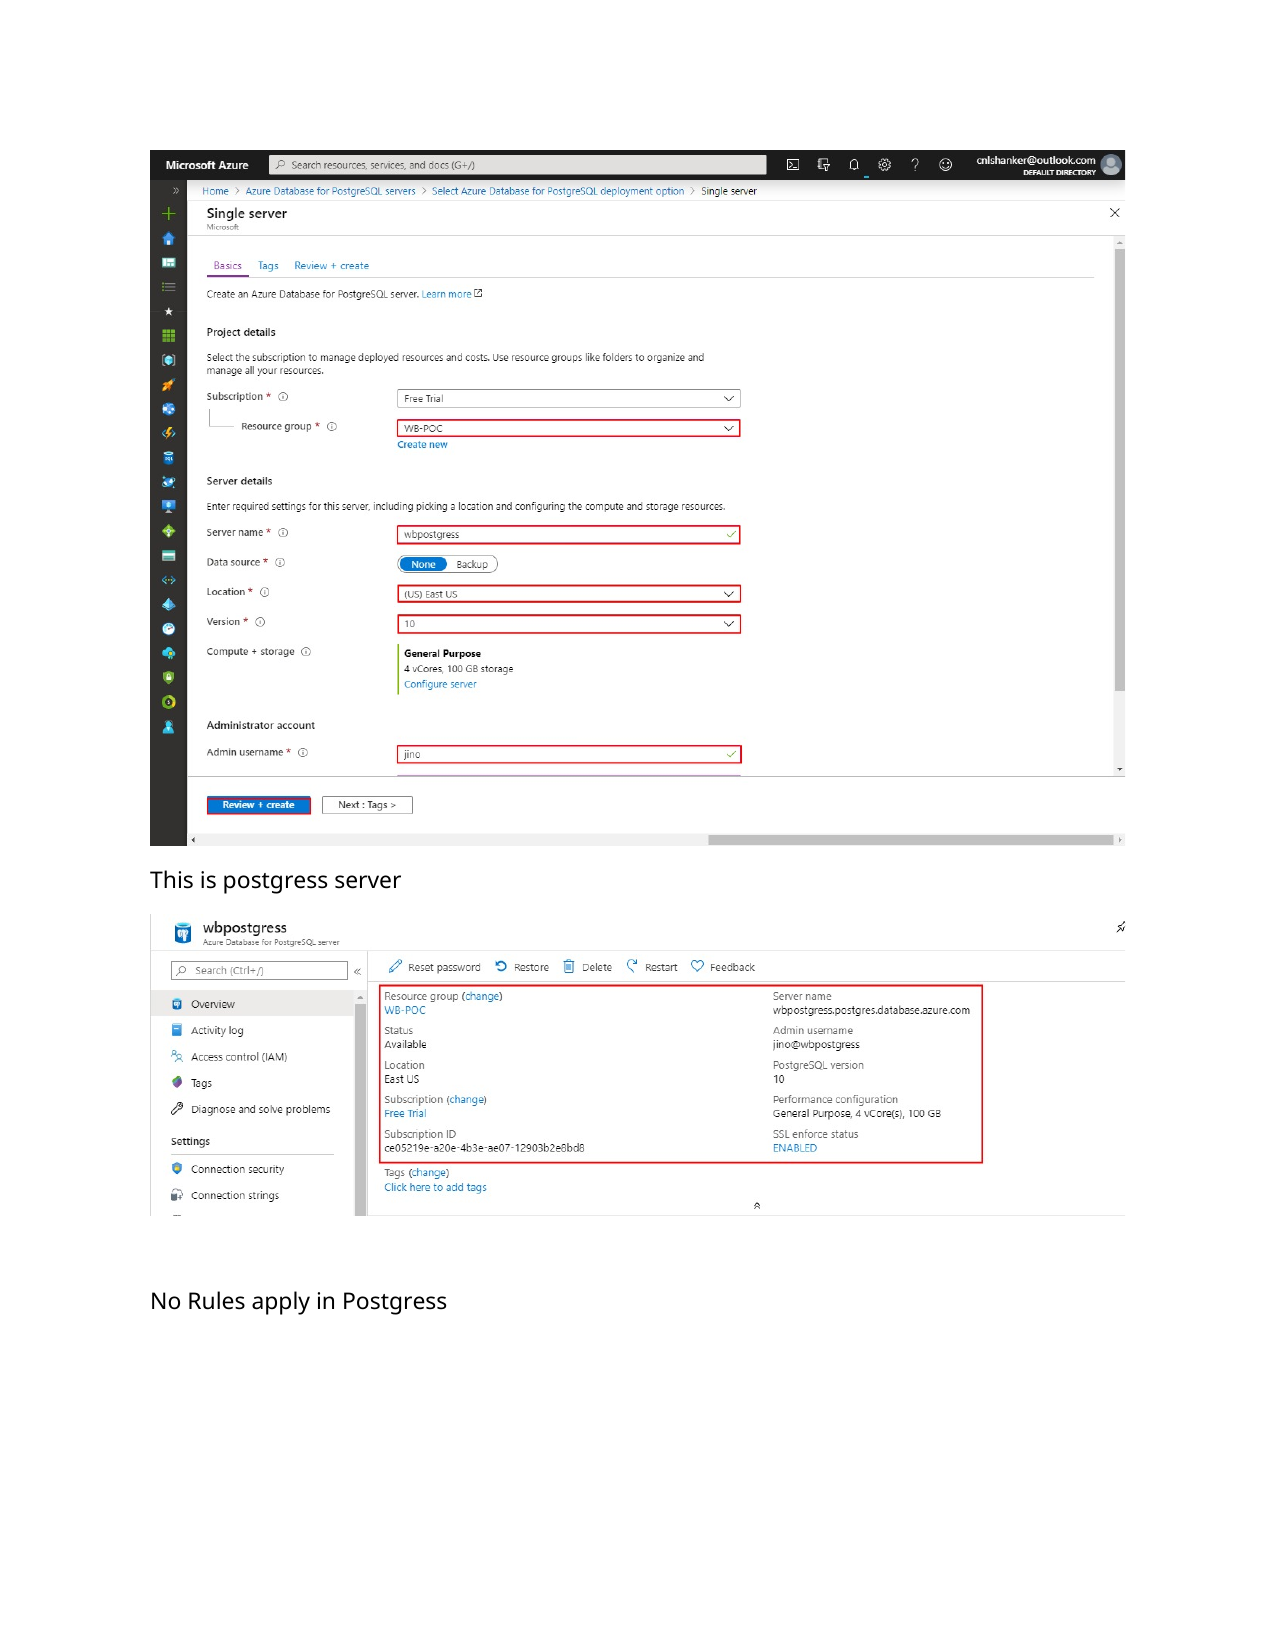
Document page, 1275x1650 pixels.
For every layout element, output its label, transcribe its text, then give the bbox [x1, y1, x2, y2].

picture [150, 150, 1125, 846]
picture [150, 914, 1125, 1216]
text No Rules apply in Postgress [150, 1285, 1125, 1316]
text This is postgress server [150, 864, 1125, 896]
